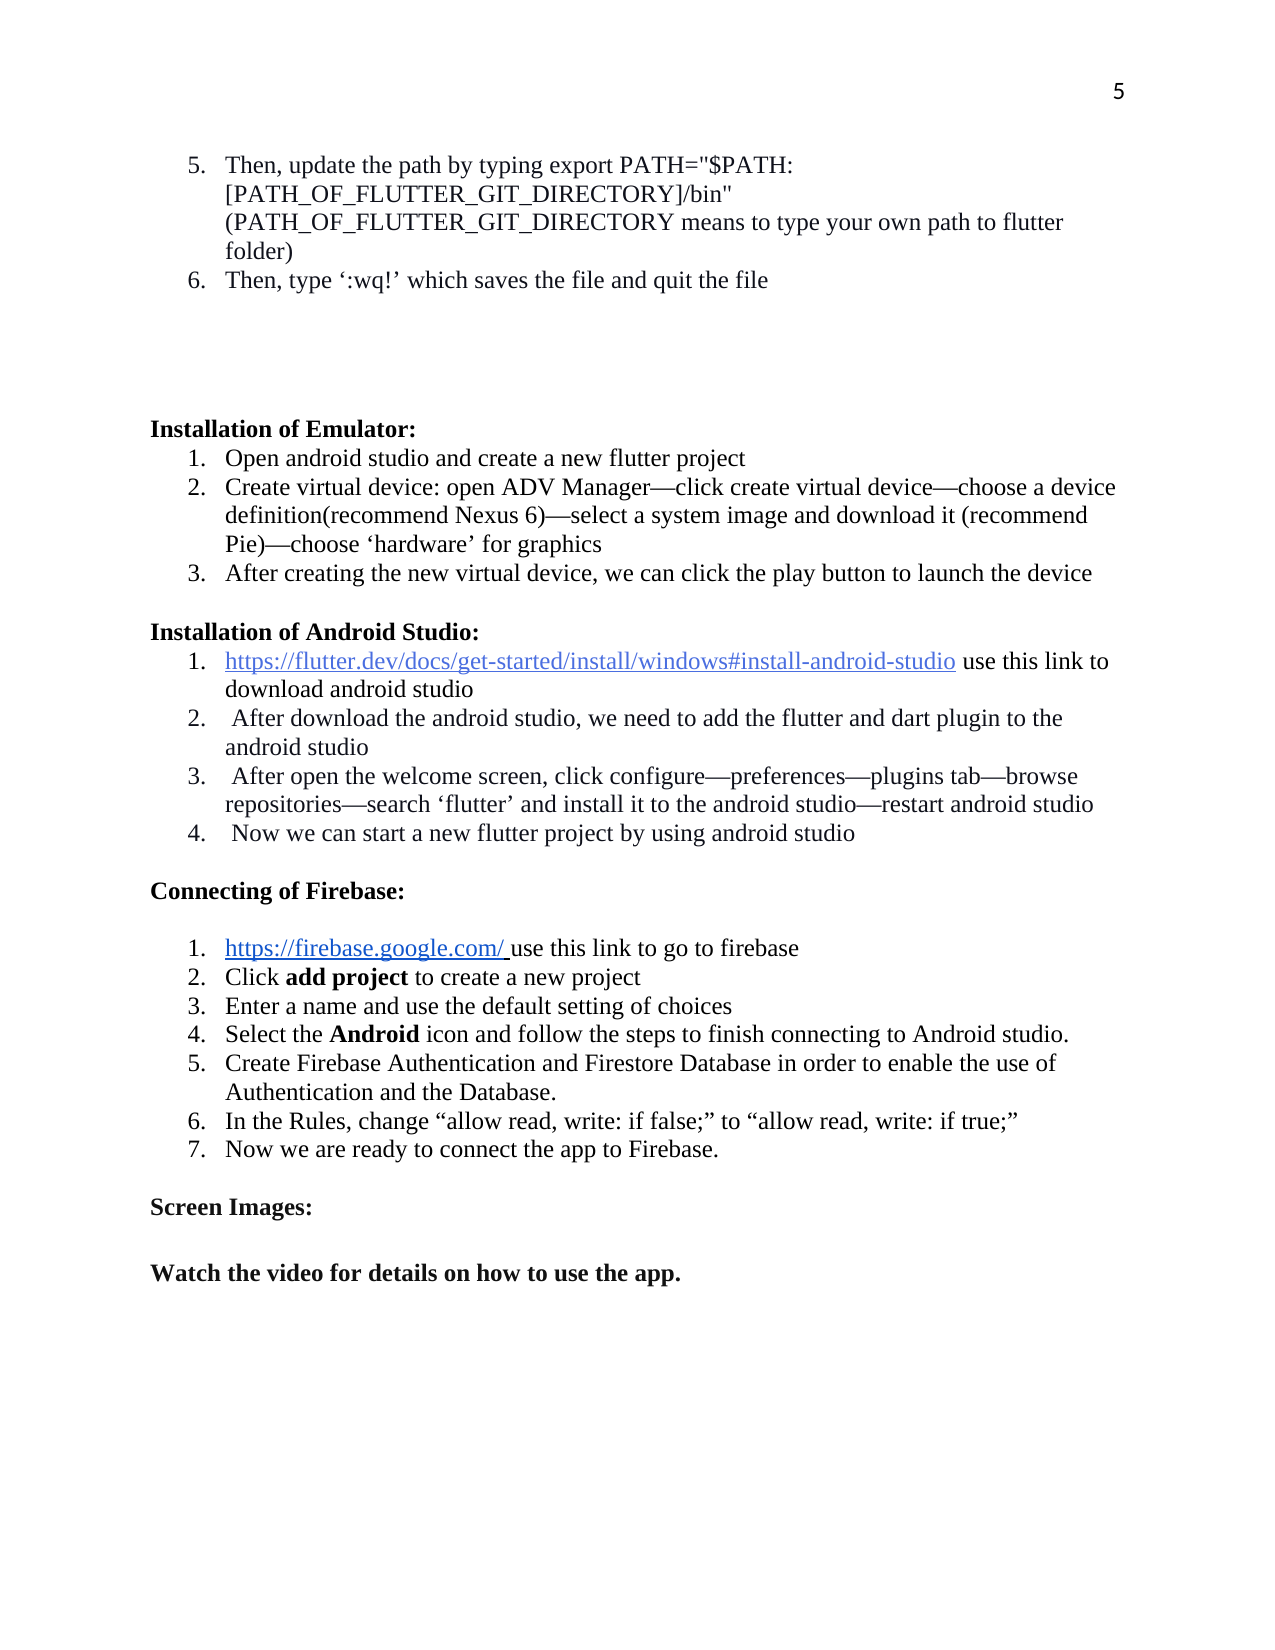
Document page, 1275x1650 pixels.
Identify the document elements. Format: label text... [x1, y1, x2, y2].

list Create virtual device: open ADV Manager—click create virtual device—choose a device definition(recommend Nexus 6)—select a system image and download it (recommend Pie)—choose ‘hardware’ for graphics [187, 472, 1125, 558]
list Click add project to create a new project [187, 962, 1125, 991]
list In the Rules, change “allow read, write: if false;” to “allow read, write: if true;” [187, 1106, 1125, 1134]
list After download the android studio, we need to add the flutter and dart plugin to the android studio [187, 703, 1125, 761]
list Now we can start a new flutter project by using android studio [187, 818, 1125, 847]
list Create Firebase Authentication and Firestore Database in order to enable the use of Authentication and the Database. [187, 1048, 1125, 1106]
text Screen Images: [150, 1192, 1125, 1221]
list After open the welcome screen, click configure—preferences—plugins tab—browse repositories—search ‘flutter’ and install it to the android studio—restart android studio [187, 761, 1125, 818]
list After creating the new virtual device, we can click the play button to launch the device [187, 558, 1125, 587]
list Now we are ready to connect the app to Firebase. [187, 1134, 1125, 1163]
text Installation of Android Studio: [150, 617, 1125, 646]
list Enter a name and use the default setting of choices [187, 991, 1125, 1019]
text Installation of Emulator: [150, 414, 1125, 443]
list https://firebase.google.com/ use this link to go to firebase [187, 933, 1125, 962]
text Watch the video for details on how to use the app. [150, 1258, 1125, 1287]
list Select the Android icon and follow the steps to finish connecting to Android studio. [187, 1019, 1125, 1048]
text Connecting of Firebase: [150, 876, 1125, 904]
list Then, update the path by typing export PATH="$PATH:[PATH_OF_FLUTTER_GIT_DIRECTORY]/bin" (PATH_OF_FLUTTER_GIT_DIRECTORY means to type your own path to flutter folder) [187, 150, 1125, 265]
list https://flutter.dev/docs/get-started/install/windows#install-android-studio use this link to download android studio [187, 646, 1125, 703]
list Then, type ‘:wq!’ which saves the file and quit the file [187, 265, 1125, 294]
list Open android studio and create a new flutter project [187, 443, 1125, 472]
